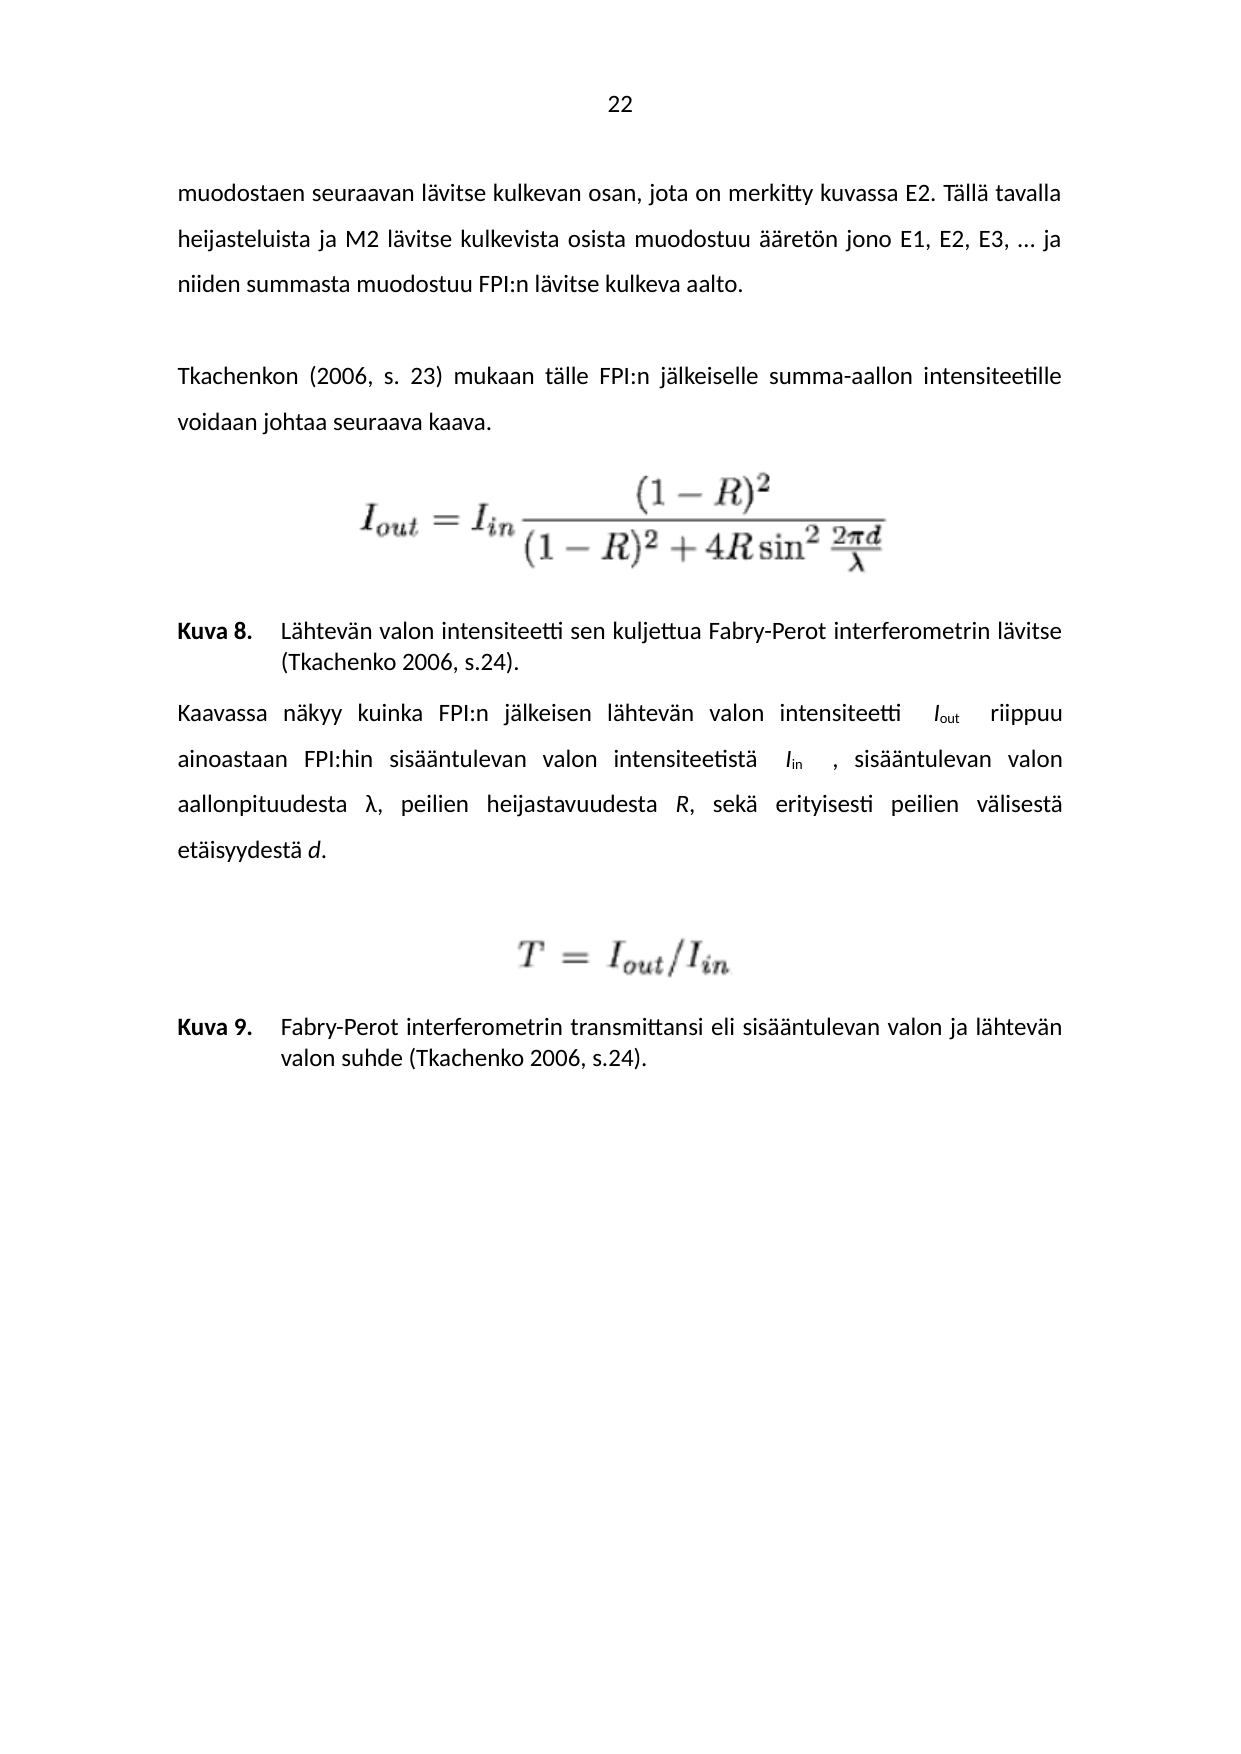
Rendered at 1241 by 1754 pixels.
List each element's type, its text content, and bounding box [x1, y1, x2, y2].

picture [342, 451, 898, 588]
picture [507, 925, 733, 984]
text Tkachenkon (2006, s. 23) mukaan tälle FPI:n jälkeiselle summa-aallon intensiteetille voidaan johtaa seuraava kaava. [177, 360, 1063, 436]
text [177, 177, 1063, 299]
text Kaavassa näkyy kuinka FPI:n jälkeisen lähtevän valon intensiteetti Iout riippuu ainoastaan FPI:hin sisääntulevan valon intensiteetistä Iin , sisääntulevan valon aallonpituudesta λ, peilien heijastavuudesta R, sekä erityisesti peilien välisestä etäisyydestä d. [177, 697, 1063, 865]
text Kuva 9. Fabry-Perot interferometrin transmittansi eli sisääntulevan valon ja lähtevän valon suhde (Tkachenko 2006, s.24). [177, 1011, 1063, 1072]
text Kuva 8. Lähtevän valon intensiteetti sen kuljettua Fabry-Perot interferometrin lävitse (Tkachenko 2006, s.24). [177, 615, 1063, 676]
